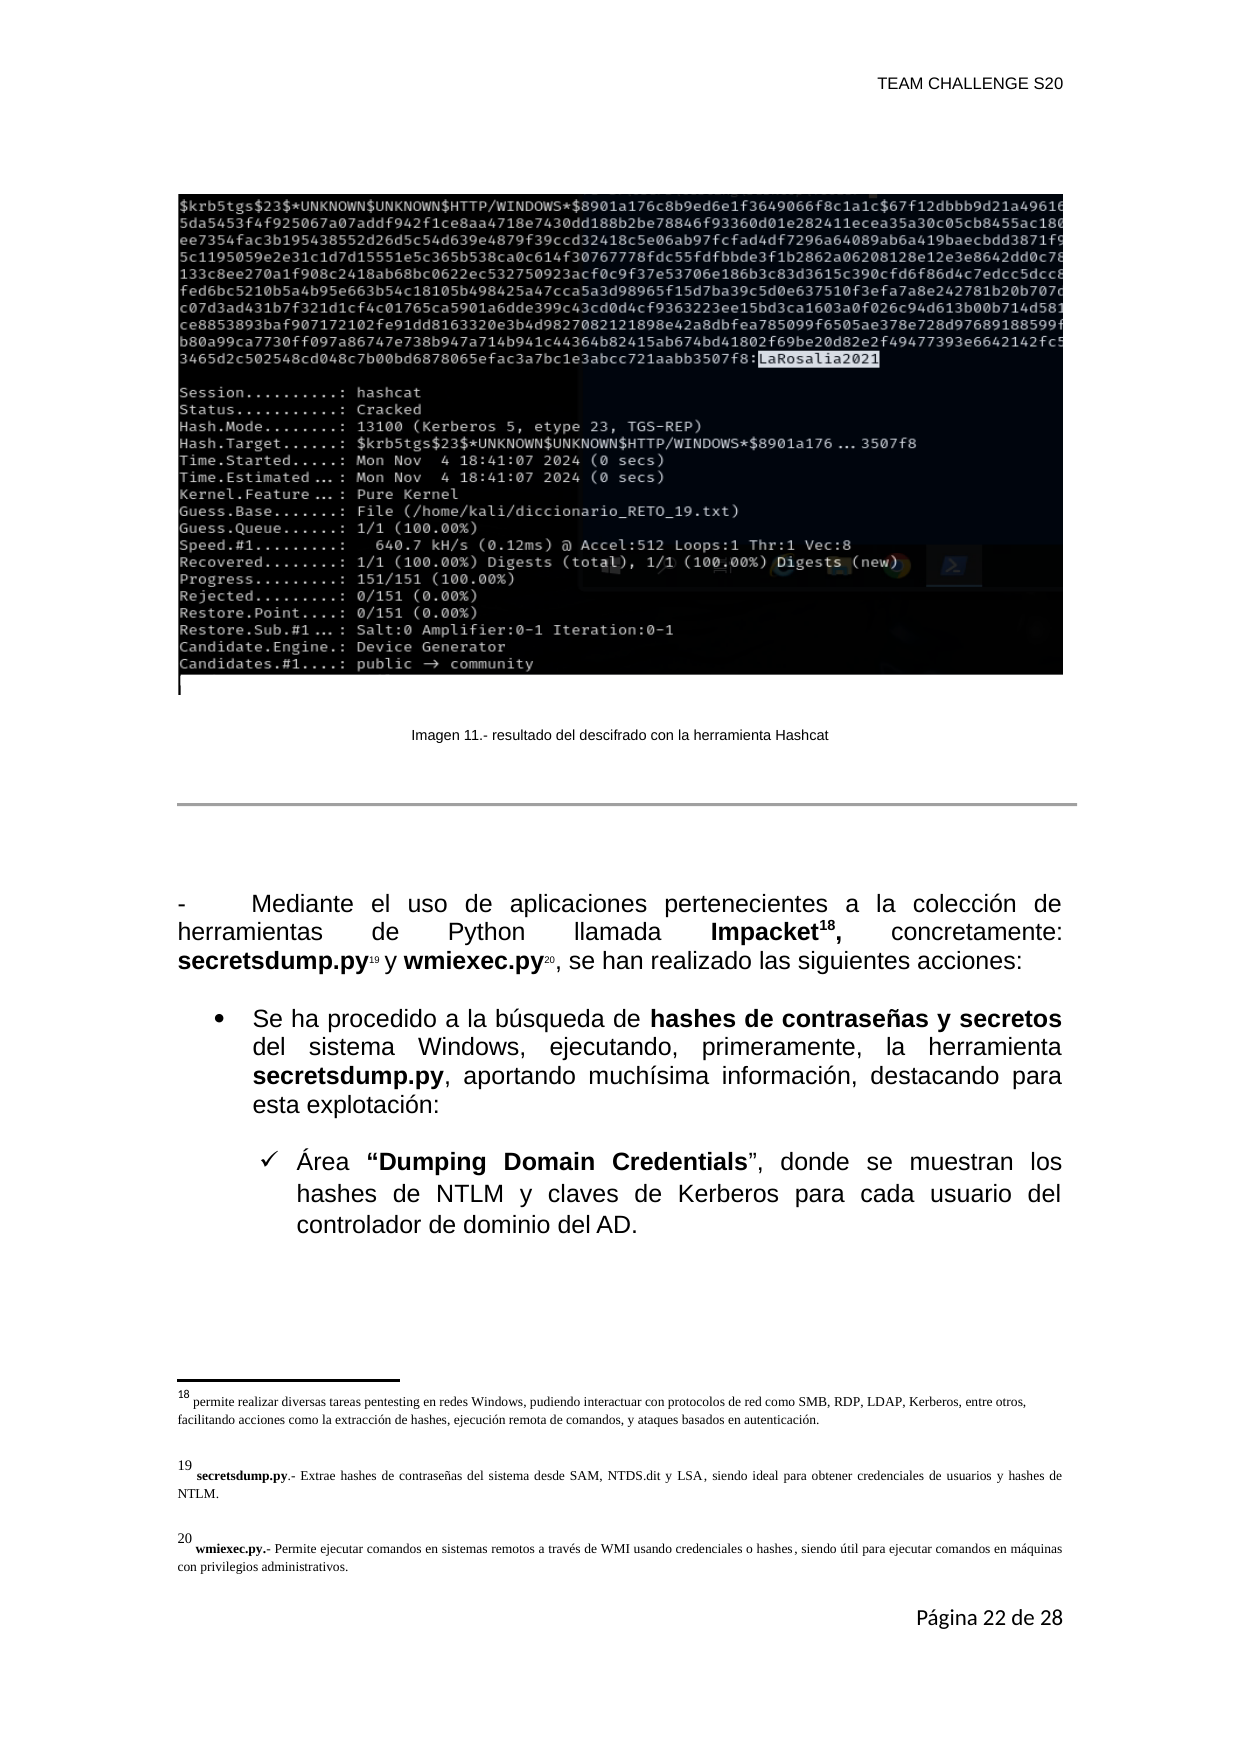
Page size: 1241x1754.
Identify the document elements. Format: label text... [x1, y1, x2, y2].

text - Mediante el uso de aplicaciones pertenecientes a la colección de herramientas de Python llamada Impacket, concretamente: secretsdump.py y wmiexec.py, se han realizado las siguientes acciones: [177, 888, 1063, 975]
list Se ha procedido a la búsqueda de hashes de contraseñas y secretos del sistema Windows, ejecutando, primeramente, la herramienta secretsdump.py, aportando muchísima información, destacando para esta explotación: [215, 1003, 1063, 1119]
list Área “Dumping Domain Credentials”, donde se muestran los hashes de NTLM y claves de Kerberos para cada usuario del controlador de dominio del AD. [259, 1147, 1063, 1238]
picture [178, 194, 1063, 695]
